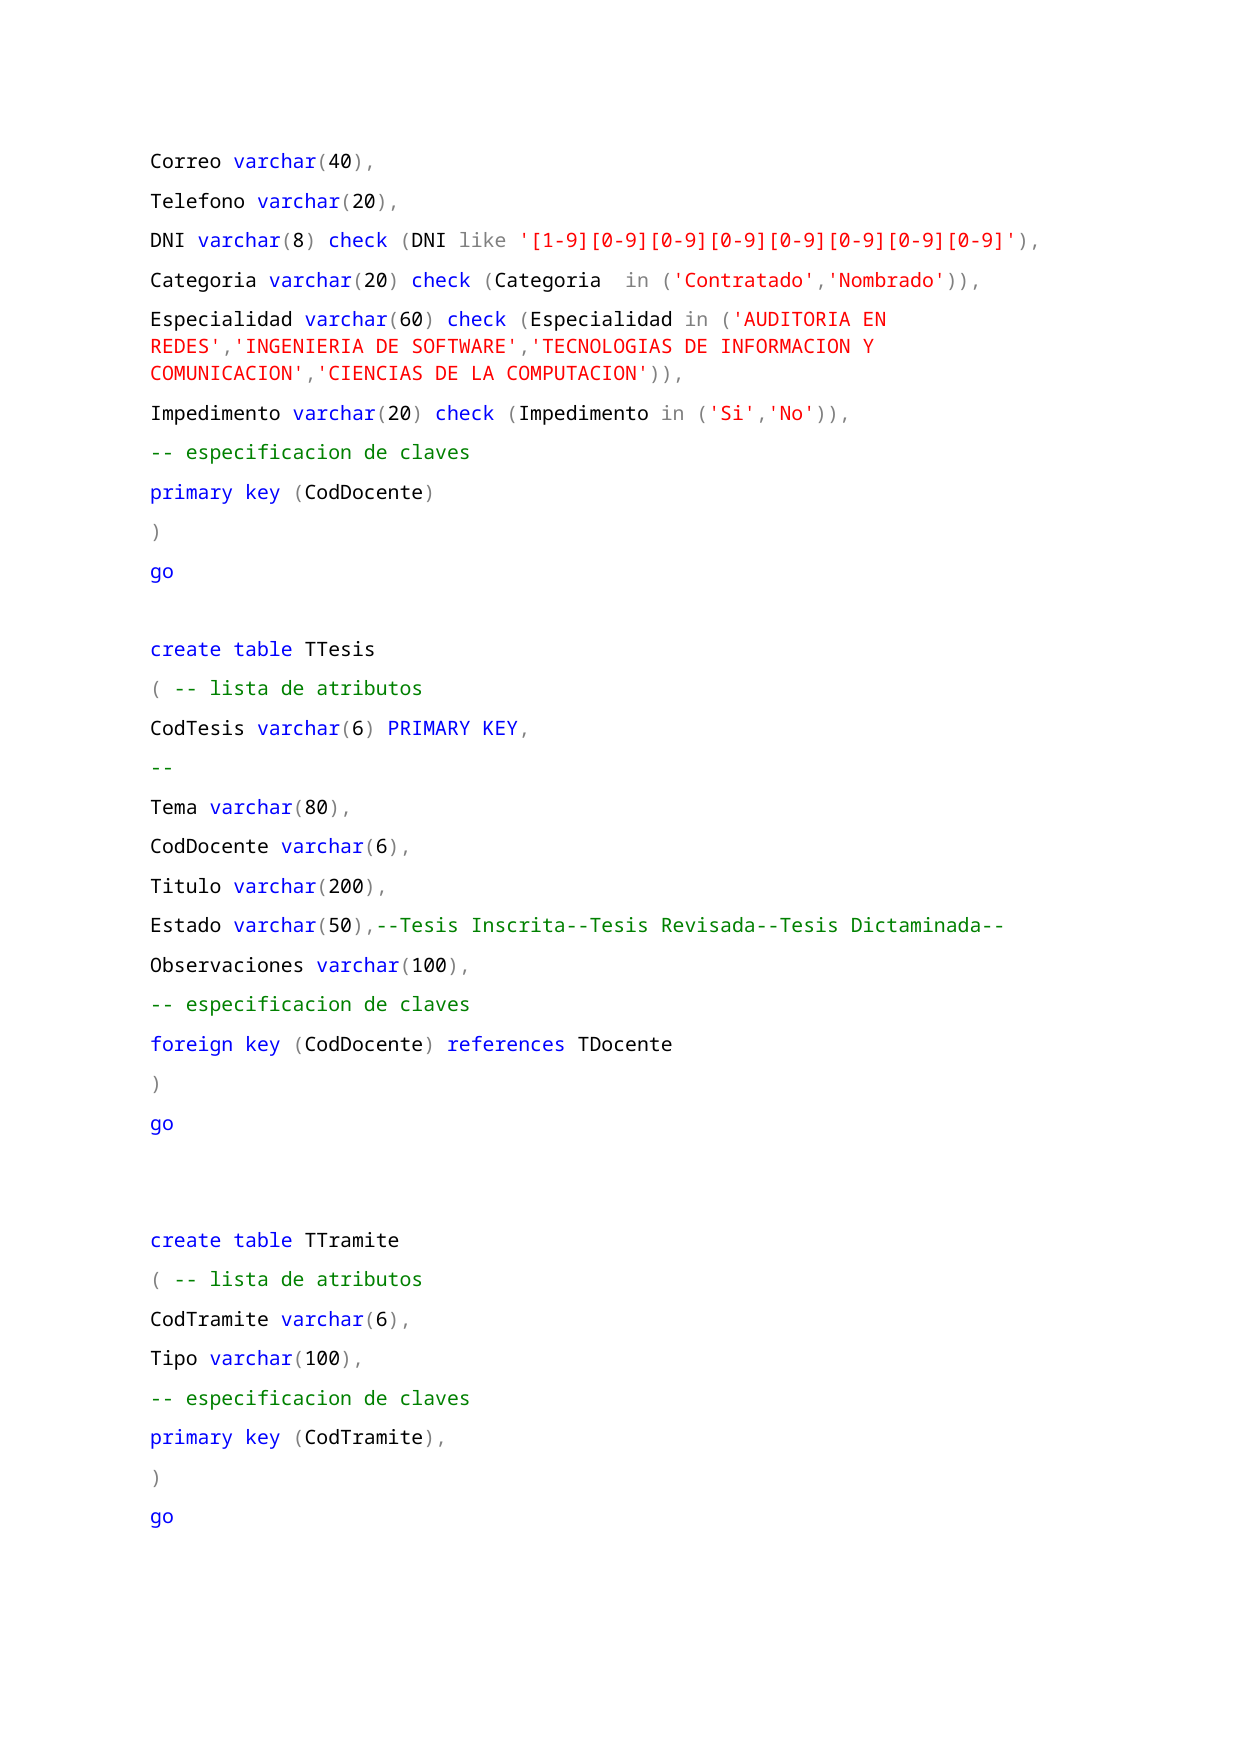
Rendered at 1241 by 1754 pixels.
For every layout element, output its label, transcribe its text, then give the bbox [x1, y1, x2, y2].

text CodTramite varchar(6), [150, 1305, 1090, 1332]
text foreign key (CodDocente) references TDocente [150, 1030, 1090, 1057]
text CodDocente varchar(6), [150, 833, 1090, 859]
text Impedimento varchar(20) check (Impedimento in ('Si','No')), [150, 399, 1090, 426]
text Estado varchar(50),--Tesis Inscrita--Tesis Revisada--Tesis Dictaminada-- [150, 912, 1090, 938]
text go [150, 557, 1090, 584]
text -- especificacion de claves [150, 438, 1090, 465]
text Tipo varchar(100), [150, 1344, 1090, 1372]
text go [150, 1109, 1090, 1136]
text primary key (CodDocente) [150, 478, 1090, 505]
text Correo varchar(40), [150, 148, 1090, 174]
text create table TTramite [150, 1226, 1090, 1253]
text -- especificacion de claves [150, 991, 1090, 1017]
text Especialidad varchar(60) check (Especialidad in ('AUDITORIA EN REDES','INGENIERIA DE SOFTWARE','TECNOLOGIAS DE INFORMACION Y COMUNICACION','CIENCIAS DE LA COMPUTACION')), [150, 306, 1090, 386]
text Telefono varchar(20), [150, 187, 1090, 214]
text create table TTesis [150, 635, 1090, 662]
text CodTesis varchar(6) PRIMARY KEY, [150, 714, 1090, 741]
text Categoria varchar(20) check (Categoria in ('Contratado','Nombrado')), [150, 266, 1090, 293]
text ) [150, 1463, 1090, 1490]
text ) [150, 1069, 1090, 1096]
text Titulo varchar(200), [150, 872, 1090, 899]
text go [150, 1502, 1090, 1529]
text -- [150, 754, 1090, 781]
text Tema varchar(80), [150, 793, 1090, 820]
text ( -- lista de atributos [150, 1266, 1090, 1293]
text Observaciones varchar(100), [150, 951, 1090, 978]
text primary key (CodTramite), [150, 1423, 1090, 1451]
text DNI varchar(8) check (DNI like '[1-9][0-9][0-9][0-9][0-9][0-9][0-9][0-9]'), [150, 227, 1090, 253]
text -- especificacion de claves [150, 1384, 1090, 1411]
text ) [150, 517, 1090, 544]
text ( -- lista de atributos [150, 675, 1090, 702]
